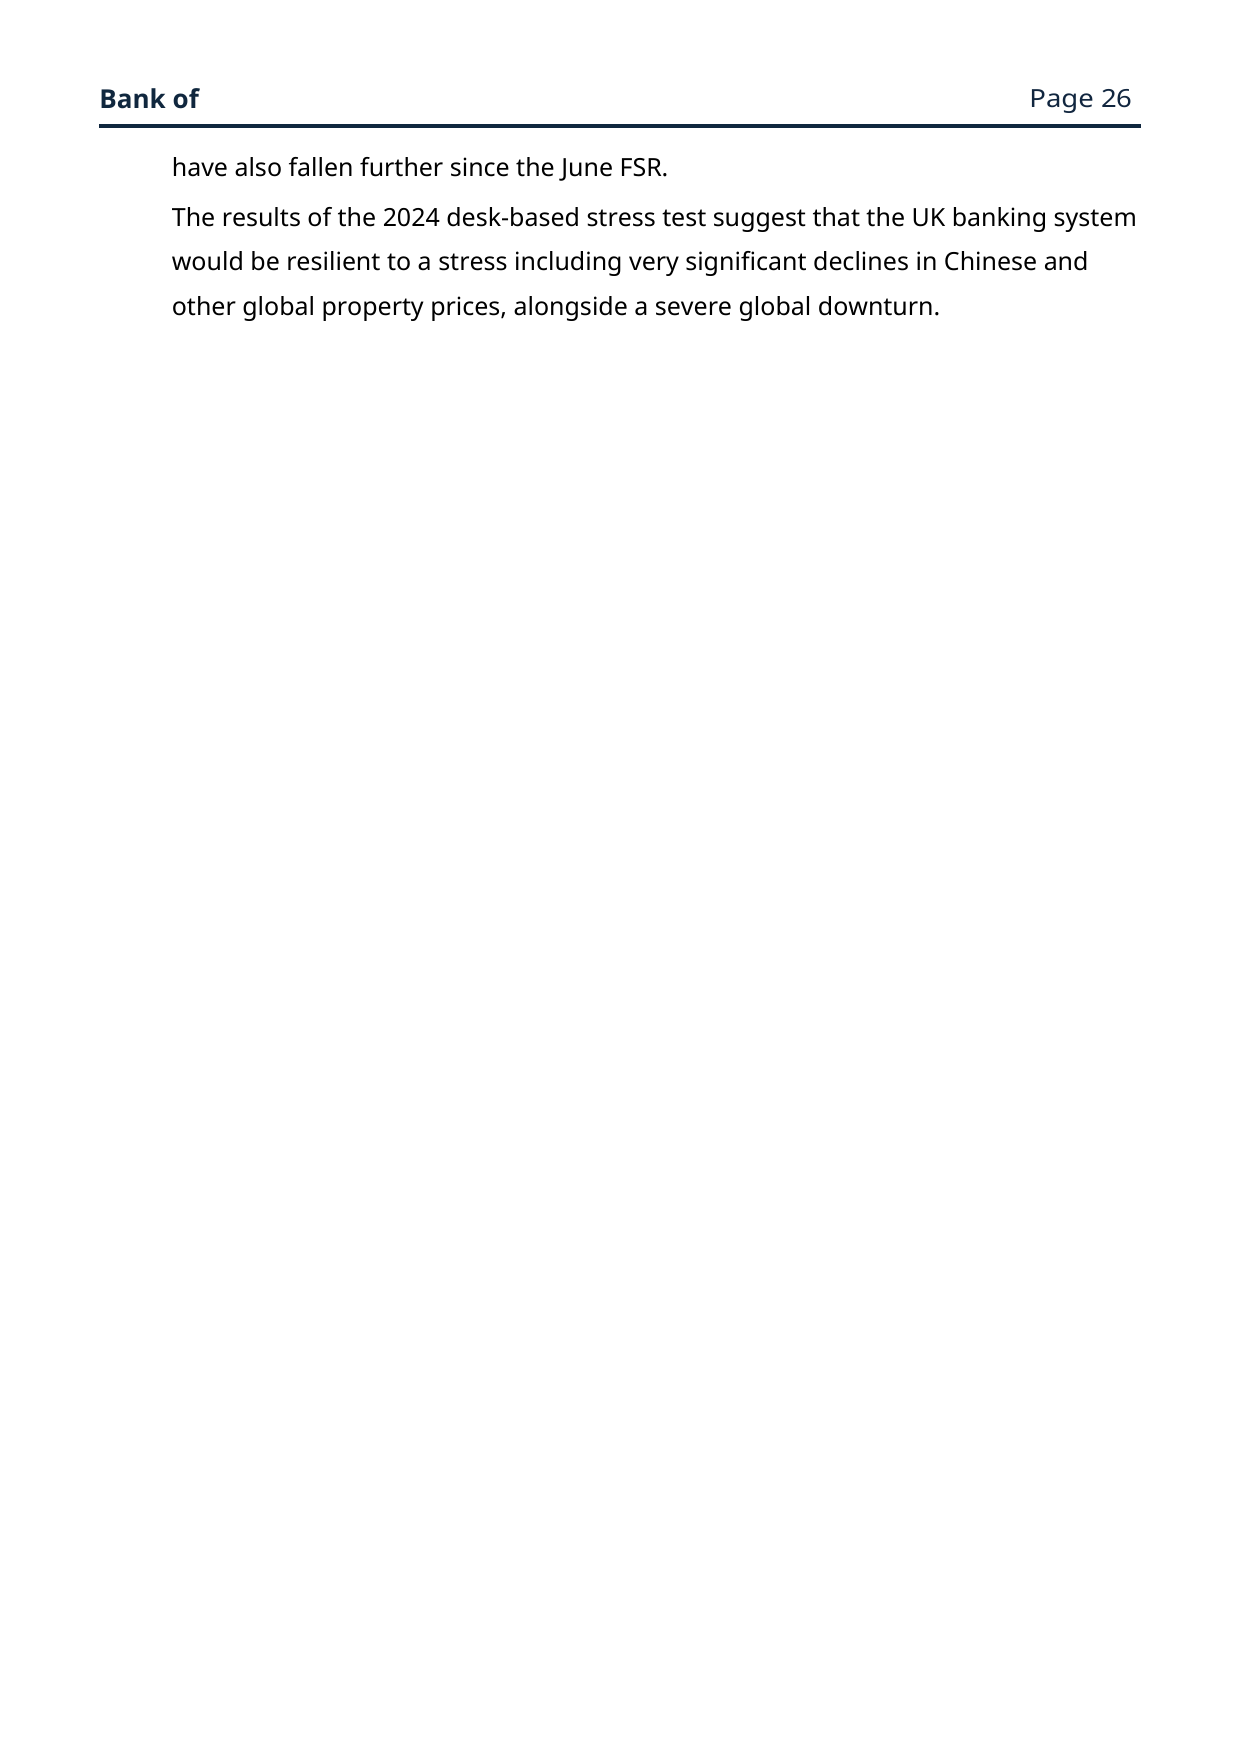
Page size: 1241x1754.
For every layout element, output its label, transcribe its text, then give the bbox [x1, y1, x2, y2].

text The results of the 2024 desk-based stress test suggest that the UK banking system would be resilient to a stress including very significant declines in Chinese and other global property prices, alongside a severe global downturn. [172, 199, 1138, 322]
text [172, 150, 1094, 184]
